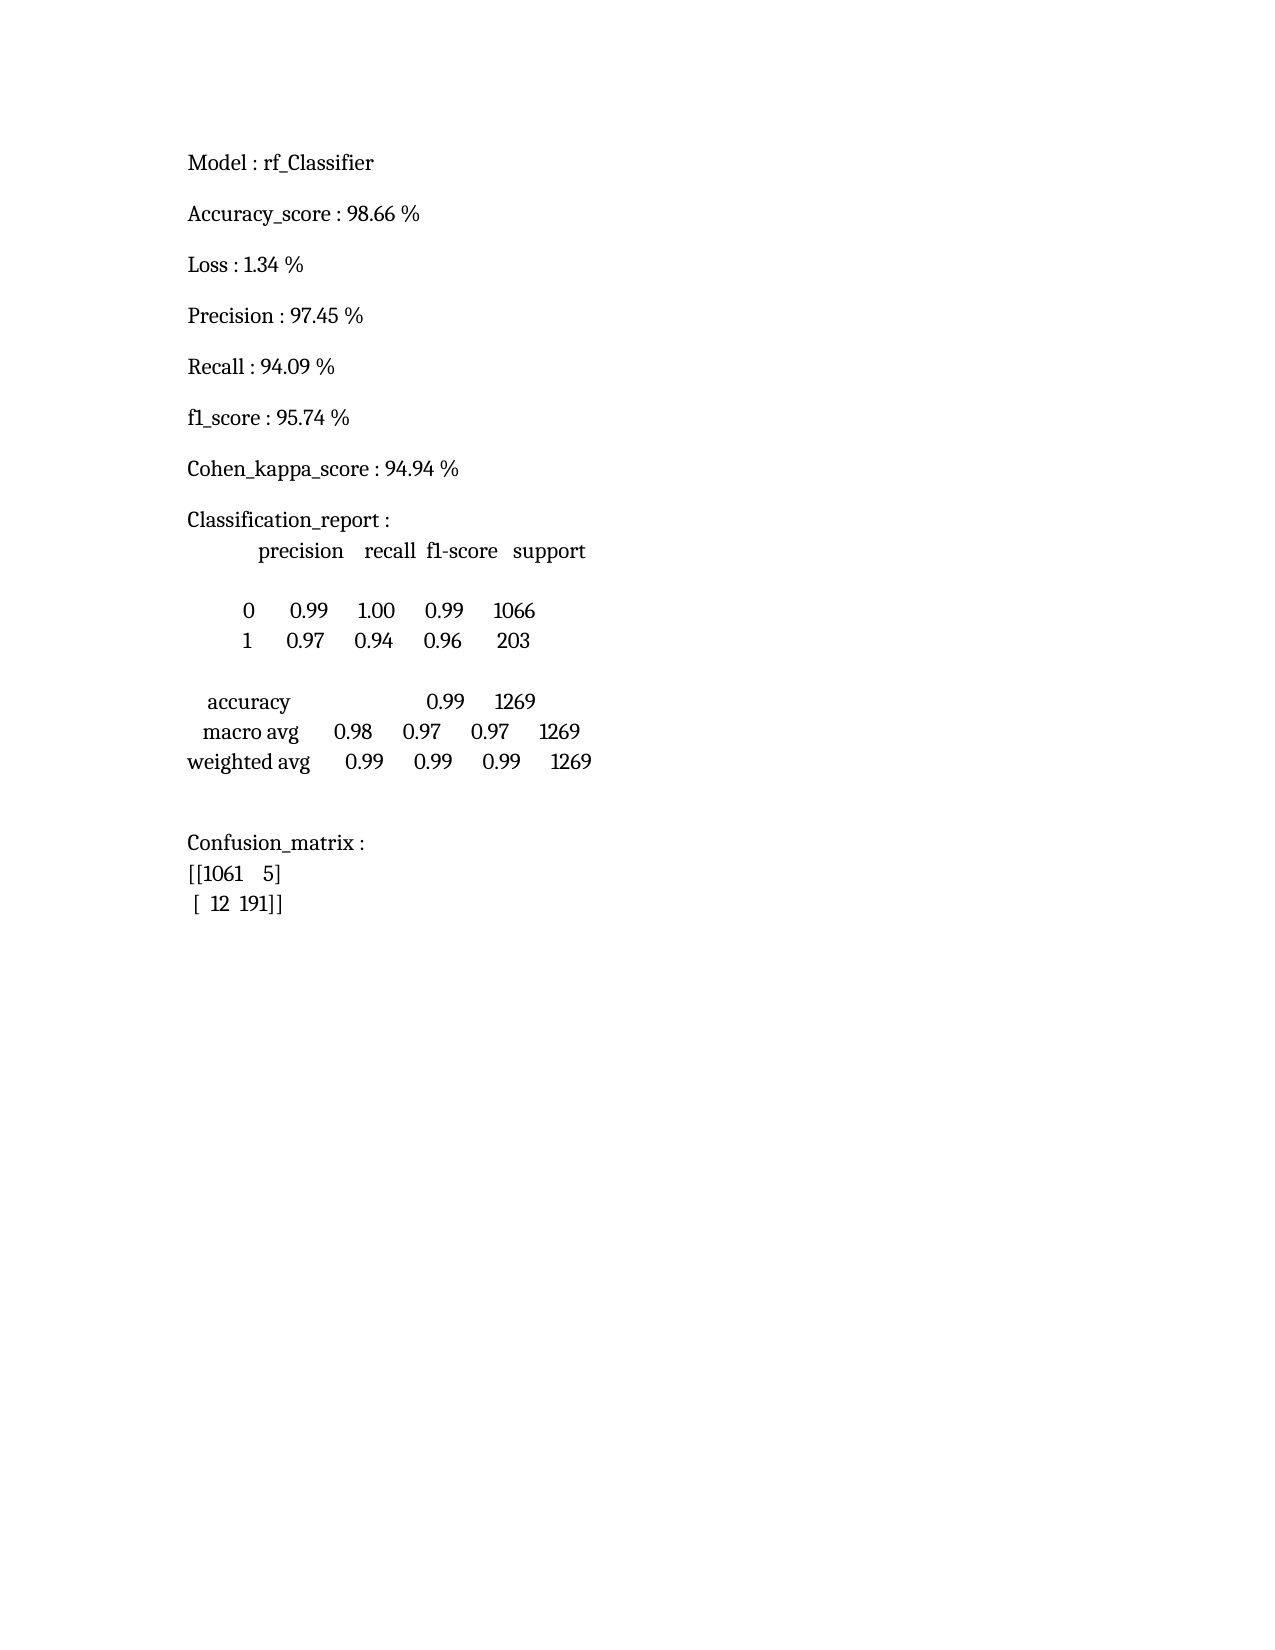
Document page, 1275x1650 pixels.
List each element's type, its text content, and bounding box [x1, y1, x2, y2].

text Cohen_kappa_score : 94.94 % [187, 456, 1087, 483]
text Confusion_matrix : [[1061 5] [ 12 191]] [187, 830, 1087, 917]
text Loss : 1.34 % [187, 252, 1087, 278]
text Classification_report : precision recall f1-score support 0 0.99 1.00 0.99 1066 1 0.97 0.94 0.96 203 accuracy 0.99 1269 macro avg 0.98 0.97 0.97 1269 weighted avg 0.99 0.99 0.99 1269 [187, 507, 1087, 806]
text Precision : 97.45 % [187, 303, 1087, 329]
text Recall : 94.09 % [187, 354, 1087, 381]
text Accuracy_score : 98.66 % [187, 201, 1087, 227]
text Model : rf_Classifier [187, 150, 1087, 176]
text f1_score : 95.74 % [187, 405, 1087, 432]
